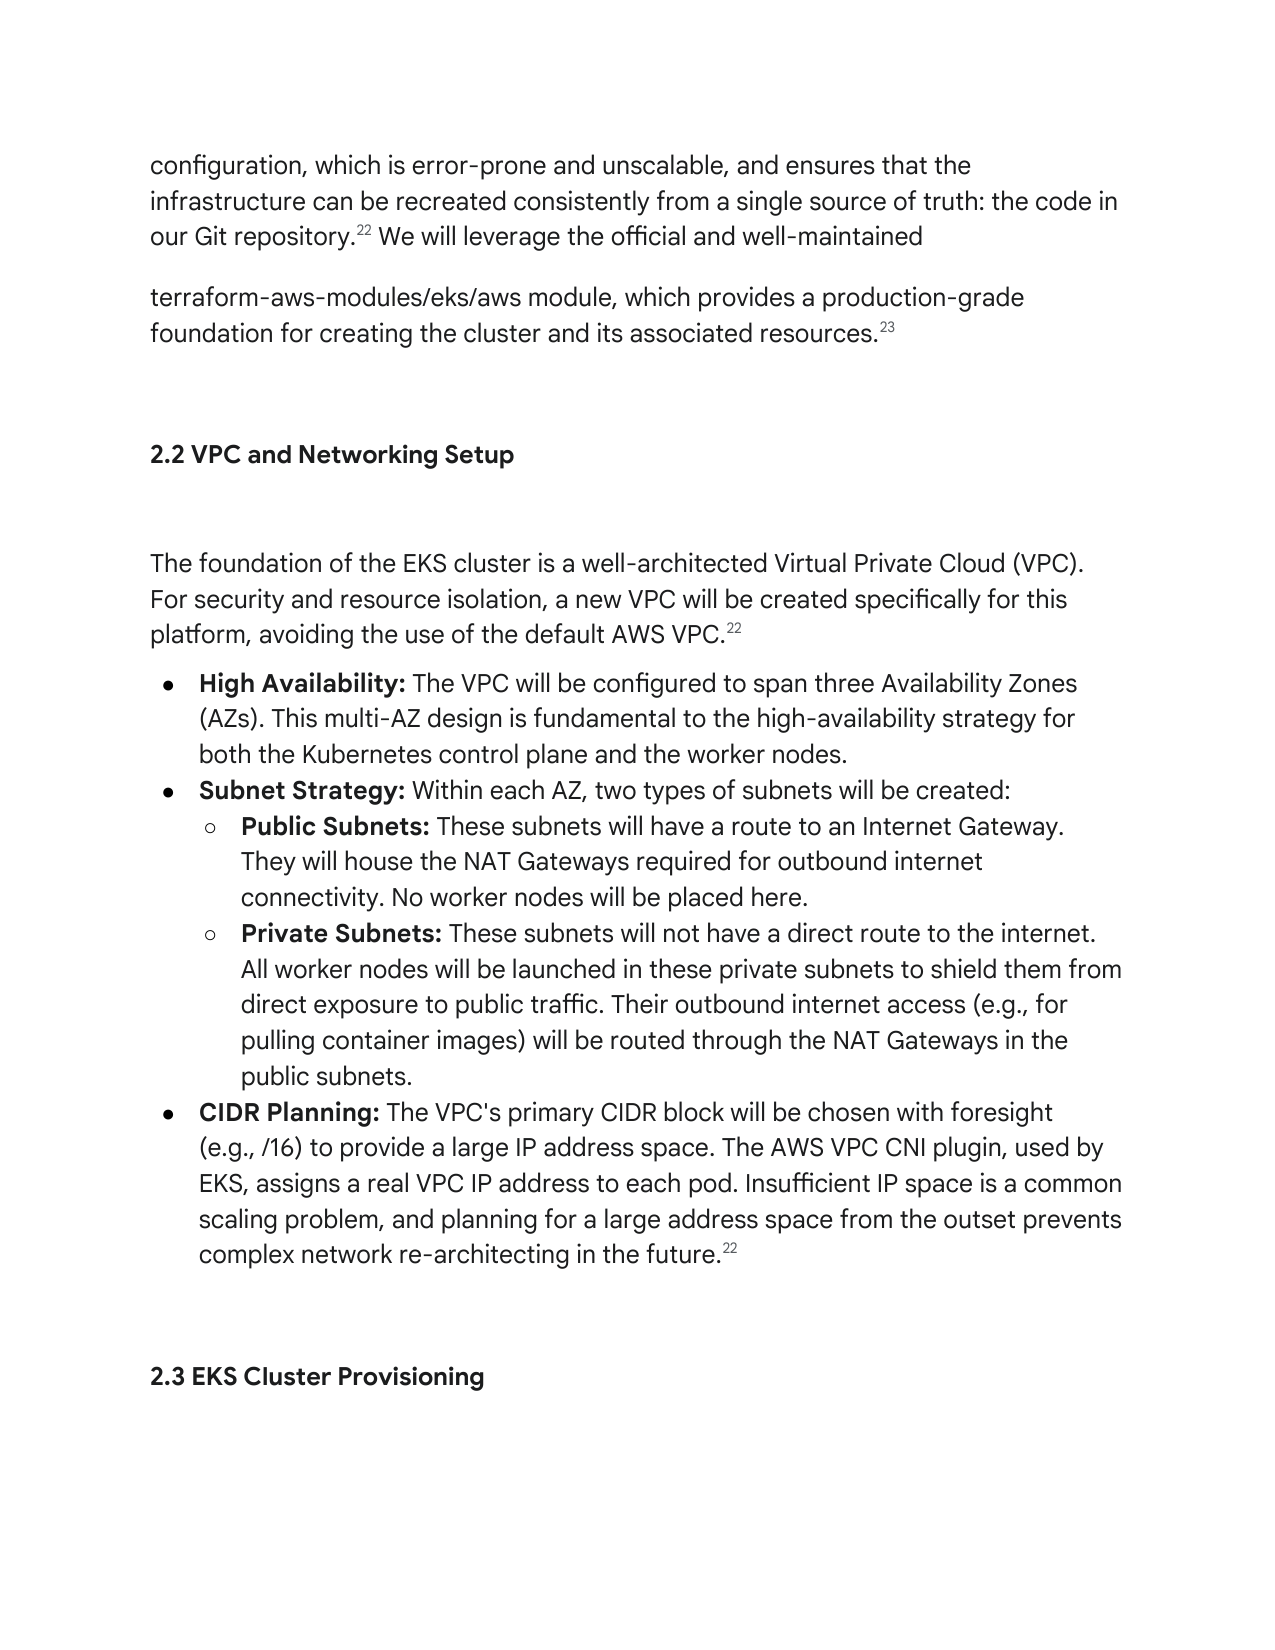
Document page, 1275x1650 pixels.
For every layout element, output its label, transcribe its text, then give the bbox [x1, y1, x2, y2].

list High Availability: The VPC will be configured to span three Availability Zones (AZs). This multi-AZ design is fundamental to the high-availability strategy for both the Kubernetes control plane and the worker nodes. [161, 668, 1125, 771]
subtitle 2.3 EKS Cluster Provisioning [150, 1361, 1125, 1392]
list Subnet Strategy: Within each AZ, two types of subnets will be created: [161, 775, 1125, 807]
subtitle 2.2 VPC and Networking Setup [150, 439, 1125, 471]
list CIDR Planning: The VPC's primary CIDR block will be chosen with foresight (e.g., /16) to provide a large IP address space. The AWS VPC CNI plugin, used by EKS, assigns a real VPC IP address to each pod. Insufficient IP space is a common scaling problem, and planning for a large address space from the outset prevents complex network re-architecting in the future.22 [161, 1097, 1125, 1271]
list Private Subnets: These subnets will not have a direct route to the internet. All worker nodes will be launched in these private subnets to shield them from direct exposure to public traffic. Their outbound internet access (e.g., for pulling container images) will be routed through the NAT Gateways in the public subnets. [203, 918, 1125, 1092]
text terraform-aws-modules/eks/aws module, which provides a production-grade foundation for creating the cluster and its associated resources.23 [150, 282, 1125, 349]
text The foundation of the EKS cluster is a well-architected Virtual Private Cloud (VPC). For security and resource isolation, a new VPC will be created specifically for this platform, avoiding the use of the default AWS VPC.22 [150, 548, 1125, 651]
list Public Subnets: These subnets will have a route to an Internet Gateway. They will house the NAT Gateways required for outbound internet connectivity. No worker nodes will be placed here. [203, 811, 1125, 914]
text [150, 150, 1125, 253]
